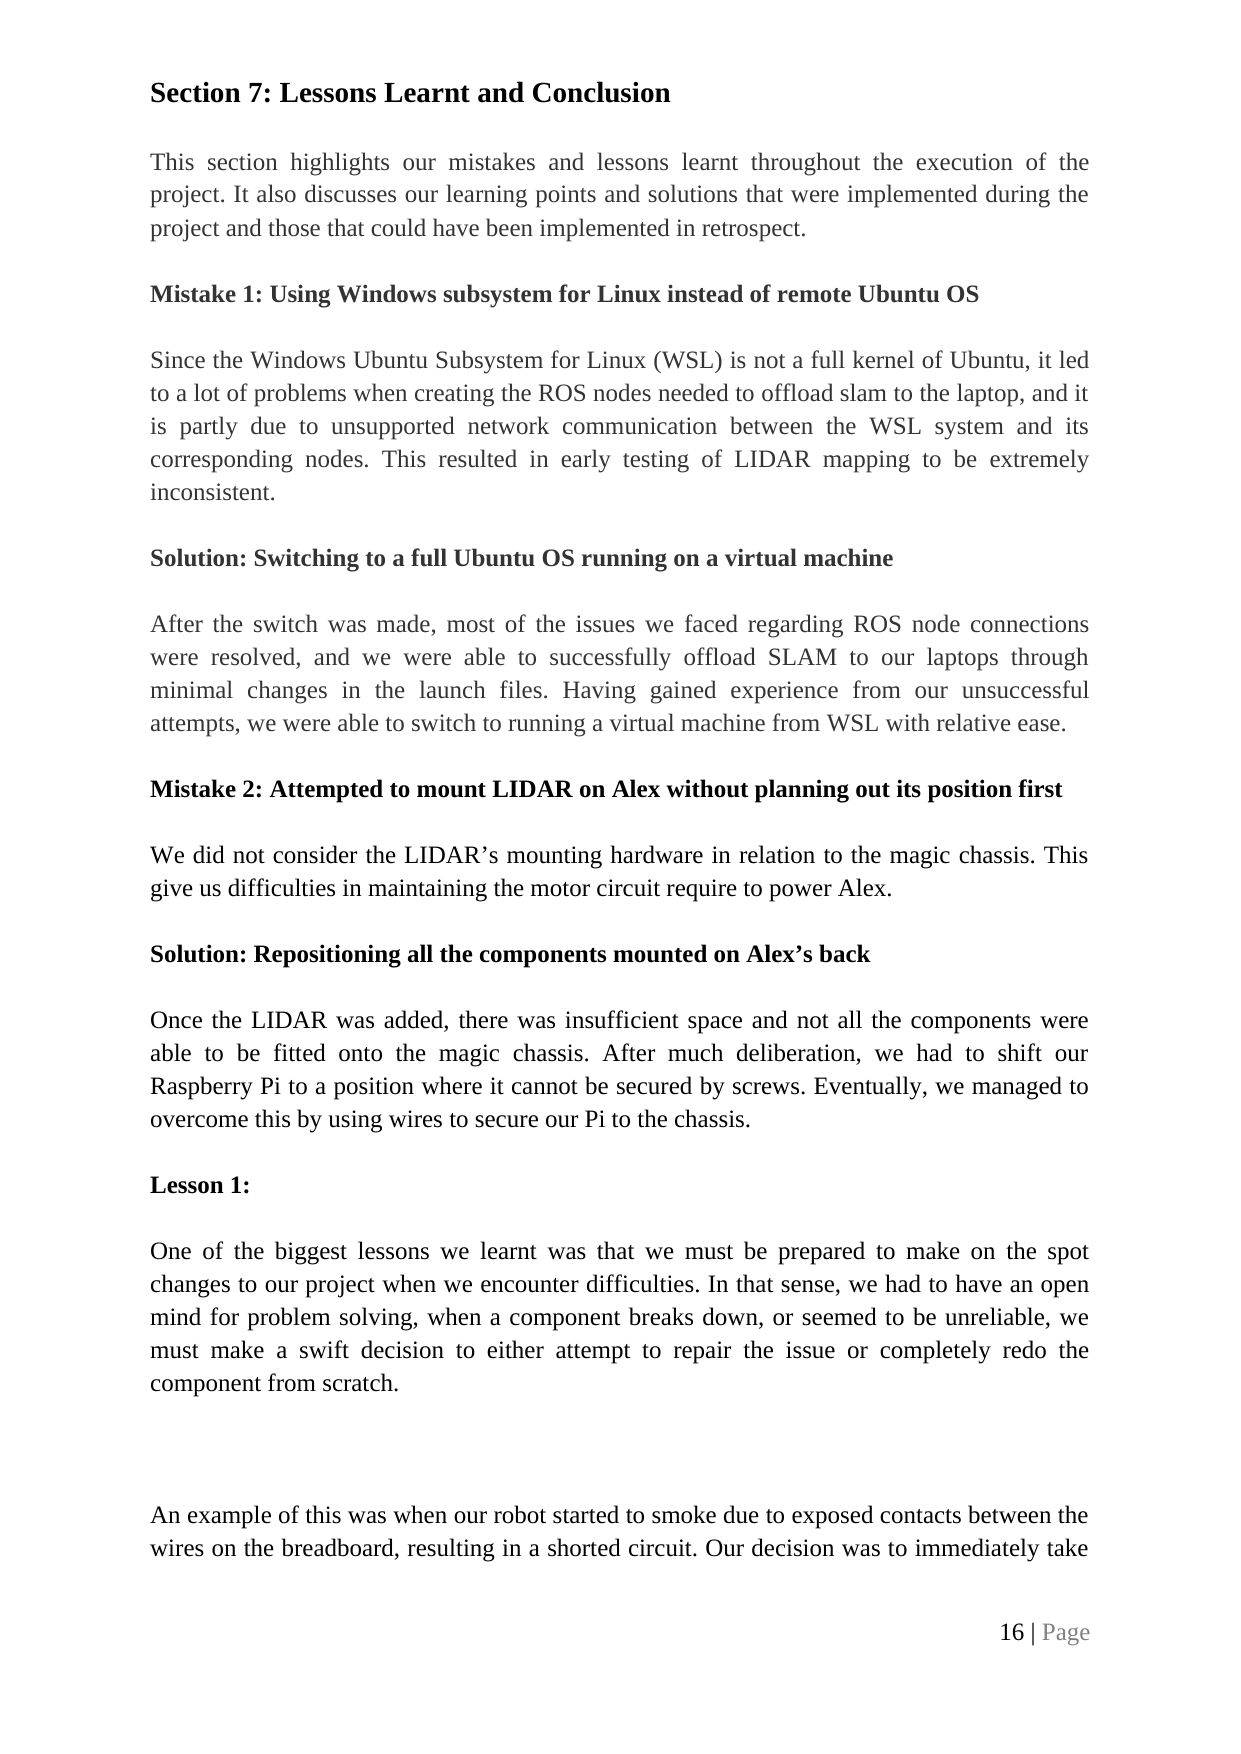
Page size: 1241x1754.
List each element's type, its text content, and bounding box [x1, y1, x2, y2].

text Once the LIDAR was added, there was insufficient space and not all the components were able to be fitted onto the magic chassis. After much deliberation, we had to shift our Raspberry Pi to a position where it cannot be secured by screws. Eventually, we managed to overcome this by using wires to secure our Pi to the chassis. [150, 1005, 1090, 1133]
text Solution: Repositioning all the components mounted on Alex’s back [150, 939, 1090, 968]
text One of the biggest lessons we learnt was that we must be prepared to make on the spot changes to our project when we encounter difficulties. In that sense, we had to have an open mind for problem solving, when a component breaks down, or seemed to be unreliable, we must make a swift decision to either attempt to repair the issue or completely redo the component from scratch. [150, 1236, 1090, 1397]
text This section highlights our mistakes and lessons learnt throughout the execution of the project. It also discusses our learning points and solutions that were implemented during the project and those that could have been implemented in retrospect. [150, 147, 1090, 241]
text After the switch was made, most of the issues we faced regarding ROS node connections were resolved, and we were able to successfully offload SLAM to our laptops through minimal changes in the launch files. Having gained experience from our unsuccessful attempts, we were able to switch to running a virtual machine from WSL with relative ease. [150, 609, 1090, 737]
text Solution: Switching to a full Ubuntu OS running on a virtual machine [150, 543, 1090, 572]
text Lesson 1: [150, 1170, 1090, 1199]
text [150, 1500, 1090, 1562]
text Section 7: Lessons Learnt and Conclusion [150, 75, 1090, 108]
text We did not consider the LIDAR’s mounting hardware in relation to the magic chassis. This give us difficulties in maintaining the motor circuit require to power Alex. [150, 840, 1090, 902]
text Since the Windows Ubuntu Subsystem for Linux (WSL) is not a full kernel of Ubuntu, it led to a lot of problems when creating the ROS nodes needed to offload slam to the laptop, and it is partly due to unsupported network communication between the WSL system and its corresponding nodes. This resulted in early testing of LIDAR mapping to be extremely inconsistent. [150, 345, 1090, 506]
text Mistake 2: Attempted to mount LIDAR on Alex without planning out its position first [150, 774, 1090, 803]
text Mistake 1: Using Windows subsystem for Linux instead of remote Ubuntu OS [150, 279, 1090, 307]
